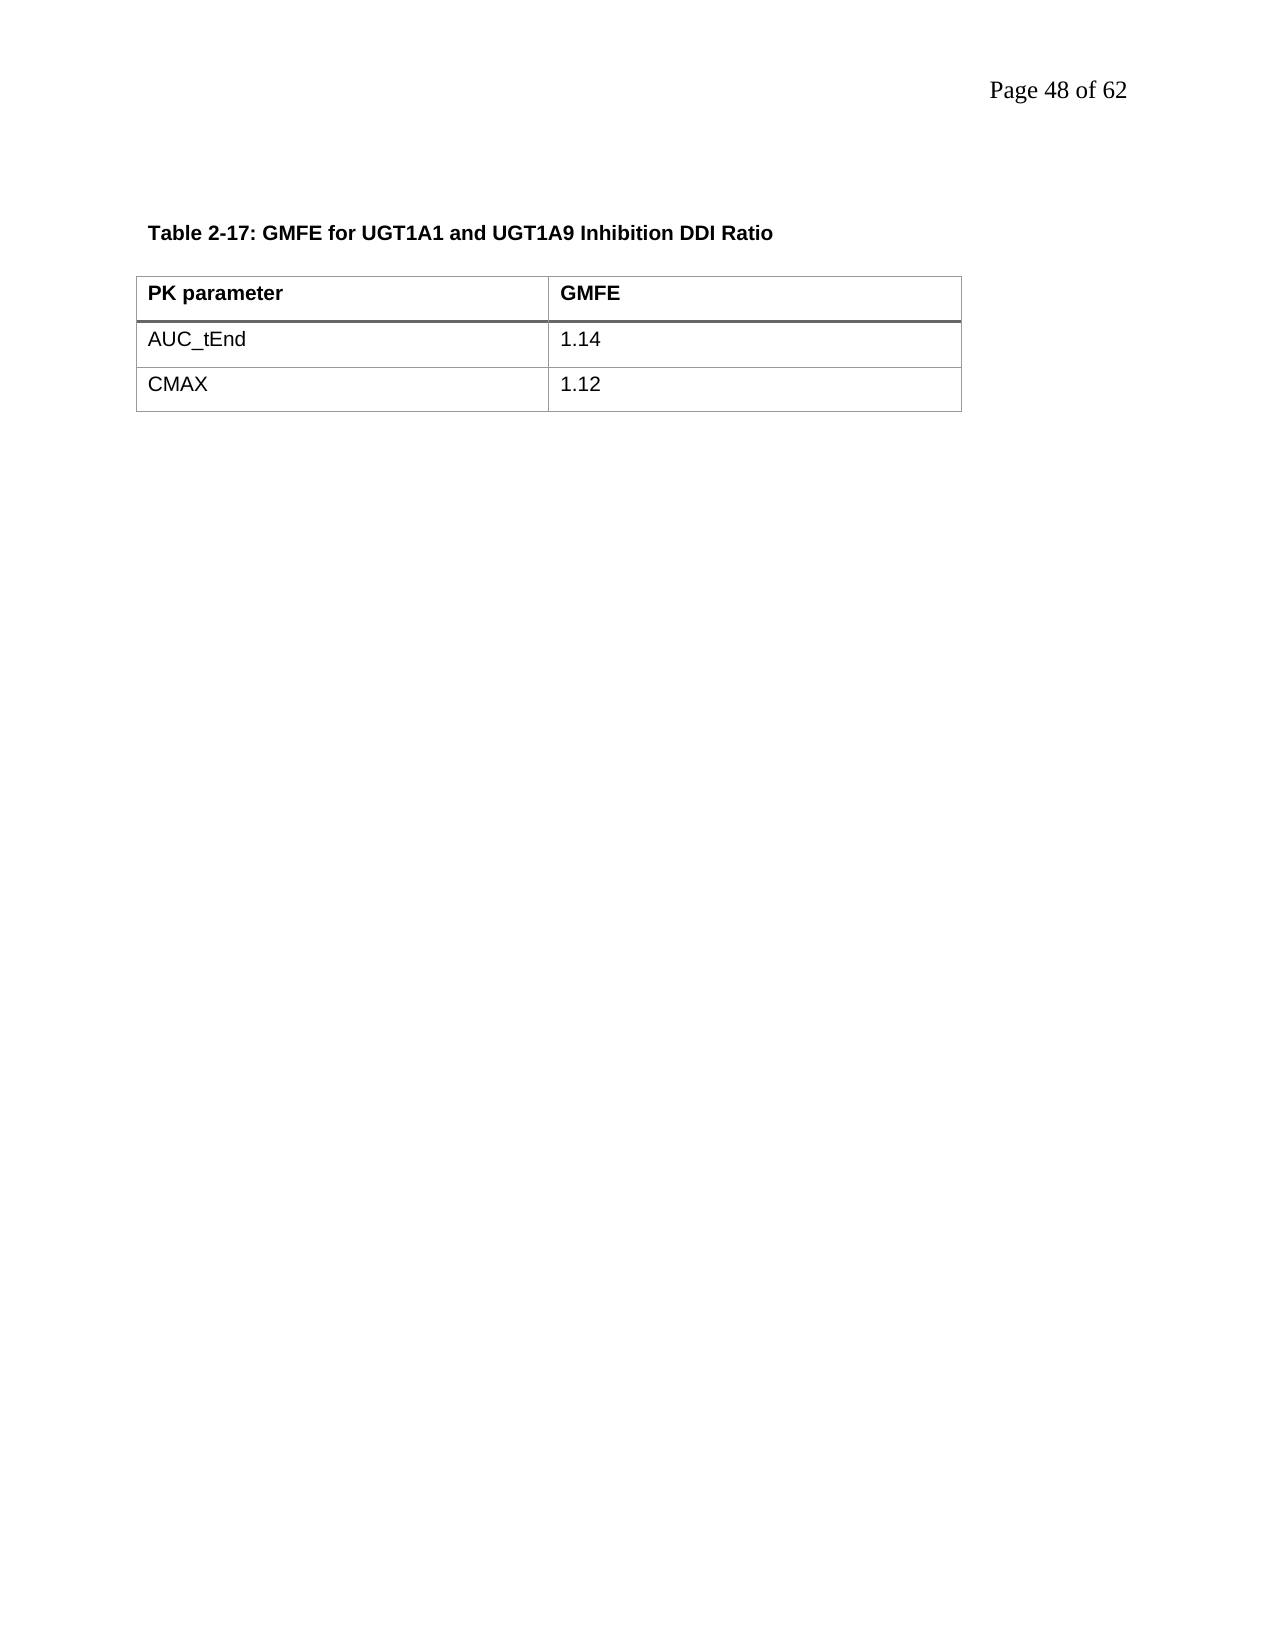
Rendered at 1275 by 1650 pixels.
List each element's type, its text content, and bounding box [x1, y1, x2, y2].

table_header PK parameter [137, 277, 548, 320]
table_cell 1.12 [549, 368, 961, 411]
table_cell AUC_tEnd [137, 323, 548, 367]
text Table 2-17: GMFE for UGT1A1 and UGT1A9 Inhibition DDI Ratio [148, 221, 1127, 245]
table_cell CMAX [137, 368, 548, 411]
table_cell 1.14 [549, 323, 961, 367]
table_header GMFE [549, 277, 961, 320]
